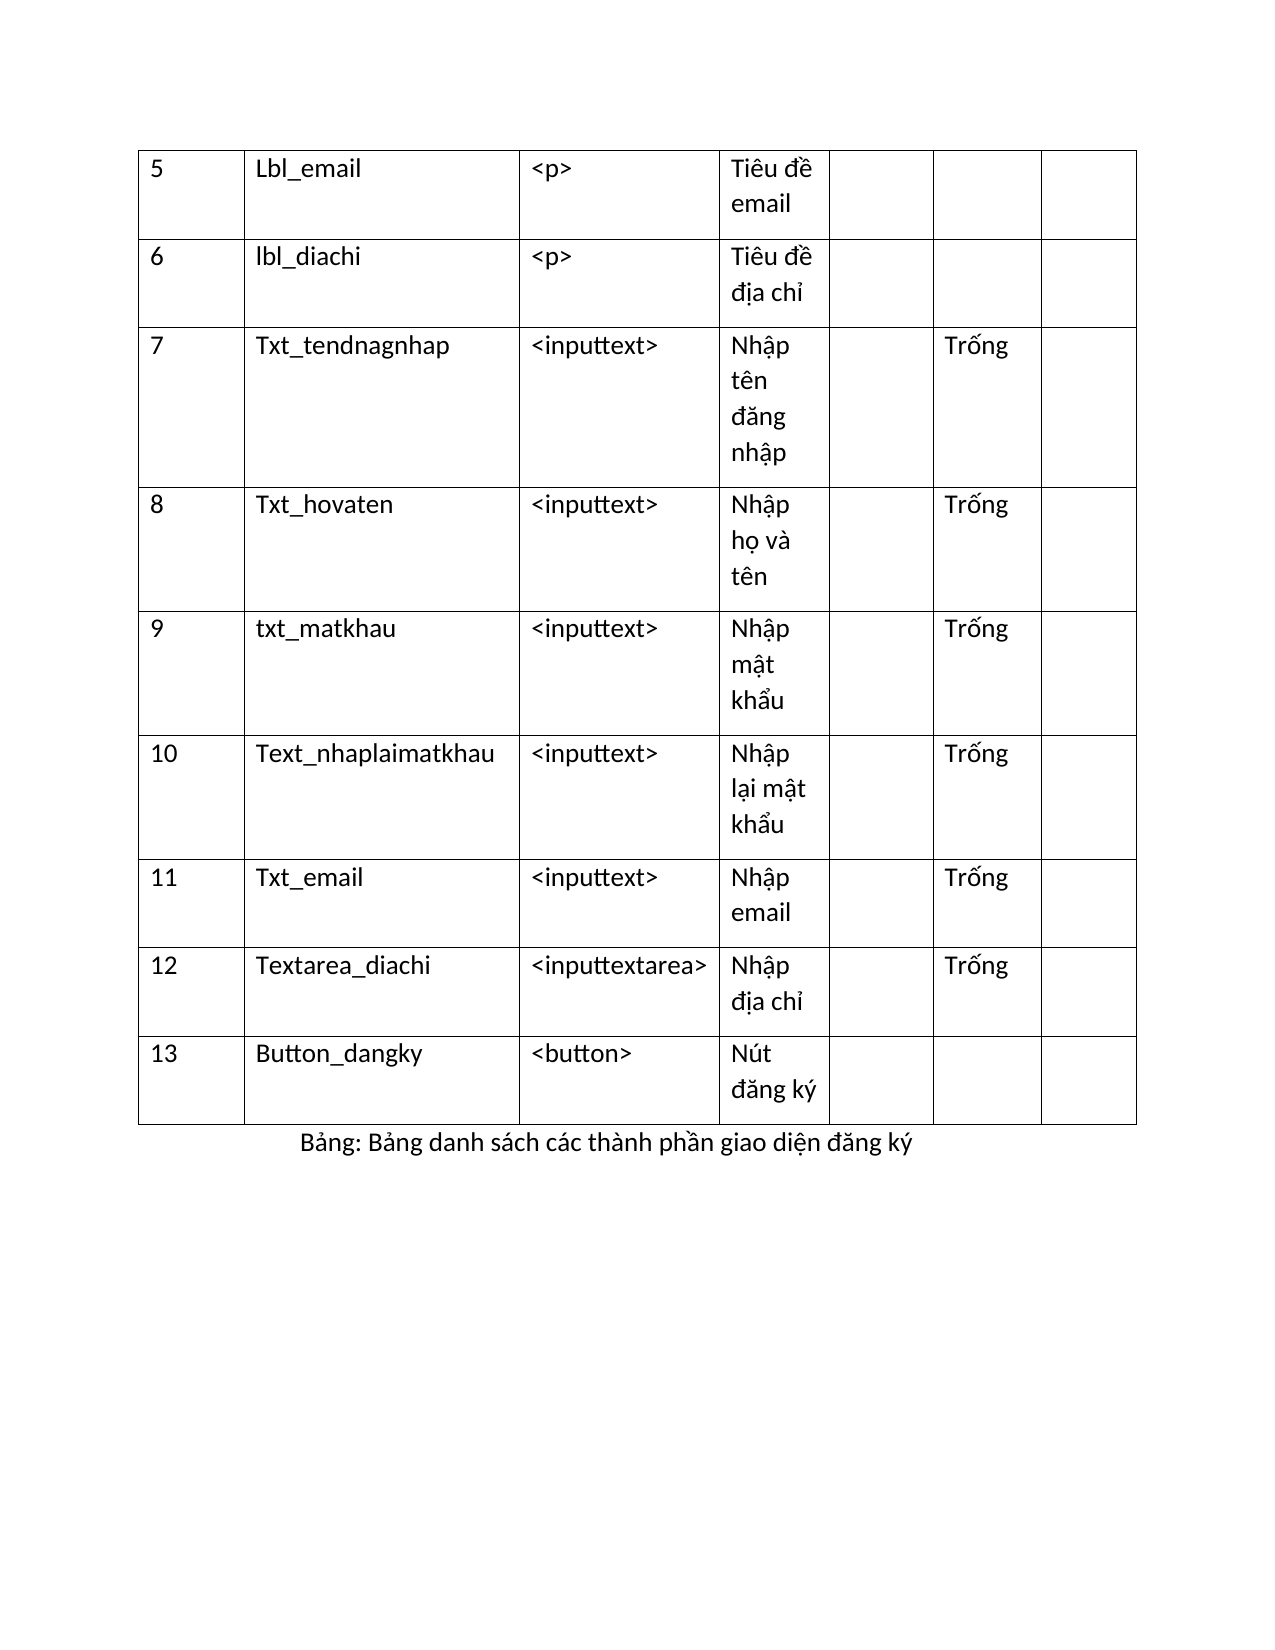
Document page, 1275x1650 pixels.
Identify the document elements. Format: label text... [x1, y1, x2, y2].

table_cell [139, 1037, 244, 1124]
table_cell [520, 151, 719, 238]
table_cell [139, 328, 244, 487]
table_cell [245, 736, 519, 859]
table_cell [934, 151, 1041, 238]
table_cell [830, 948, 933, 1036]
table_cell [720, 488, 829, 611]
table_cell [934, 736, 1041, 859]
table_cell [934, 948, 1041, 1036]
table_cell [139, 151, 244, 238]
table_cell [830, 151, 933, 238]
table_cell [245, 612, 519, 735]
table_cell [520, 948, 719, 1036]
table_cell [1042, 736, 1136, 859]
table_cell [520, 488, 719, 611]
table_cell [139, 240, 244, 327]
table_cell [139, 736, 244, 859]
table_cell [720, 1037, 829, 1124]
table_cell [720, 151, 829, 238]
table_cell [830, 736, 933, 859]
text Bảng: Bảng danh sách các thành phần giao diện đăng ký [225, 1125, 1125, 1158]
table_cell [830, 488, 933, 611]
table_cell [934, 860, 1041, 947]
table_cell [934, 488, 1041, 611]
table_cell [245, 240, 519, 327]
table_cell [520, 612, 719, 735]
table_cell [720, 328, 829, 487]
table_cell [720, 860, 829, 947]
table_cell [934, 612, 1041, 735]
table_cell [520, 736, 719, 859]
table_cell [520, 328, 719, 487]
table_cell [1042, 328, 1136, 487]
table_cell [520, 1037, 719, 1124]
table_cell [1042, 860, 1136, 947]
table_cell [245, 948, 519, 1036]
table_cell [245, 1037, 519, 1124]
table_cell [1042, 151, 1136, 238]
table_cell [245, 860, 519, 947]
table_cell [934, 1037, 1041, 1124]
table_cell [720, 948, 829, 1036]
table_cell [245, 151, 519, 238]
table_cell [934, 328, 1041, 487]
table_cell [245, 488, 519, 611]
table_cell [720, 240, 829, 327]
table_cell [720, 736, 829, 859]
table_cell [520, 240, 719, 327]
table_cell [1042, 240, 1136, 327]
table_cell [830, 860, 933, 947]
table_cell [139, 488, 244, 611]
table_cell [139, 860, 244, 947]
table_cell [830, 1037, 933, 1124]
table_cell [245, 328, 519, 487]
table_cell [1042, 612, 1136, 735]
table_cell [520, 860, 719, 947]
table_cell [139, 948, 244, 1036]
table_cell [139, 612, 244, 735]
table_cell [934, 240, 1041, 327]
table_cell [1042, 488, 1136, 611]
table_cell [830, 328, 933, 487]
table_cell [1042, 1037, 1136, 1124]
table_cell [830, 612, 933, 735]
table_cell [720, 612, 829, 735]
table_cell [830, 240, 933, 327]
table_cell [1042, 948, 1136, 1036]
